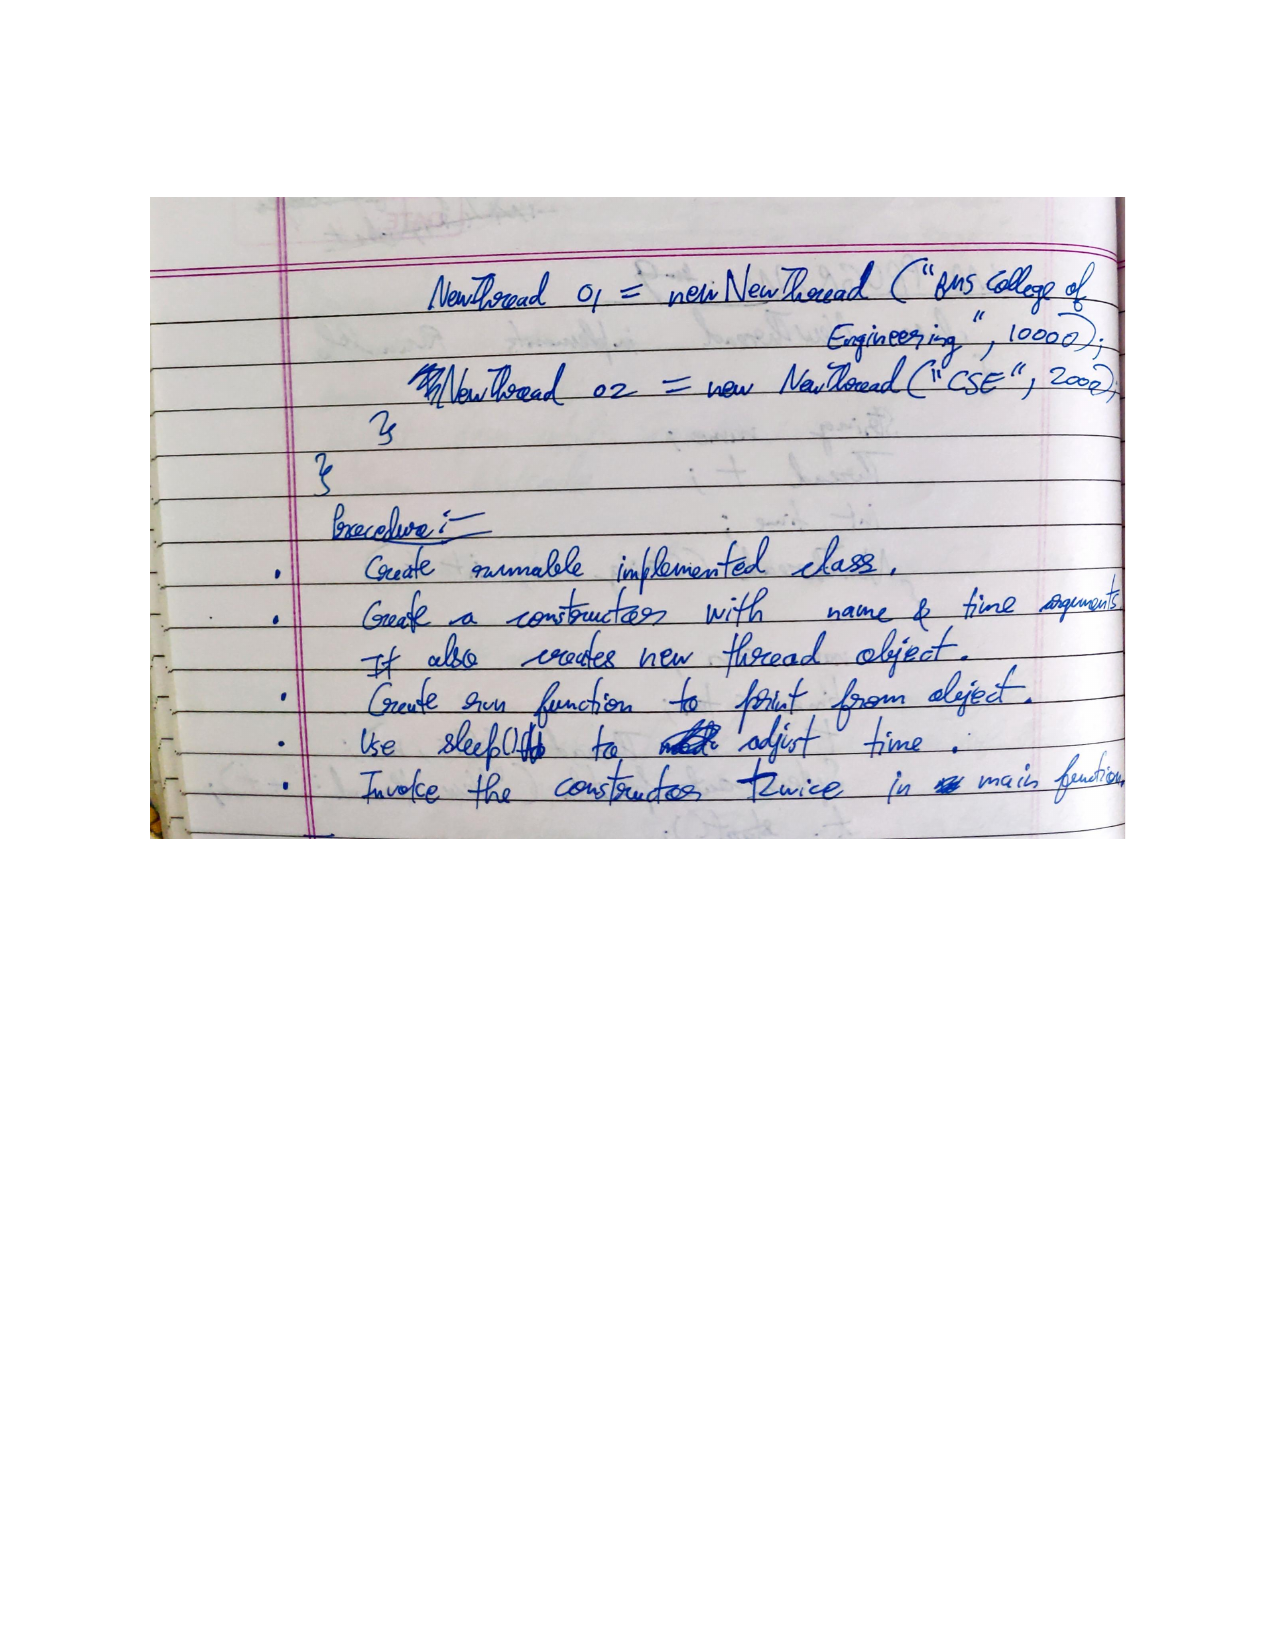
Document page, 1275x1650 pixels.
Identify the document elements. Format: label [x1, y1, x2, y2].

picture [150, 197, 1125, 839]
